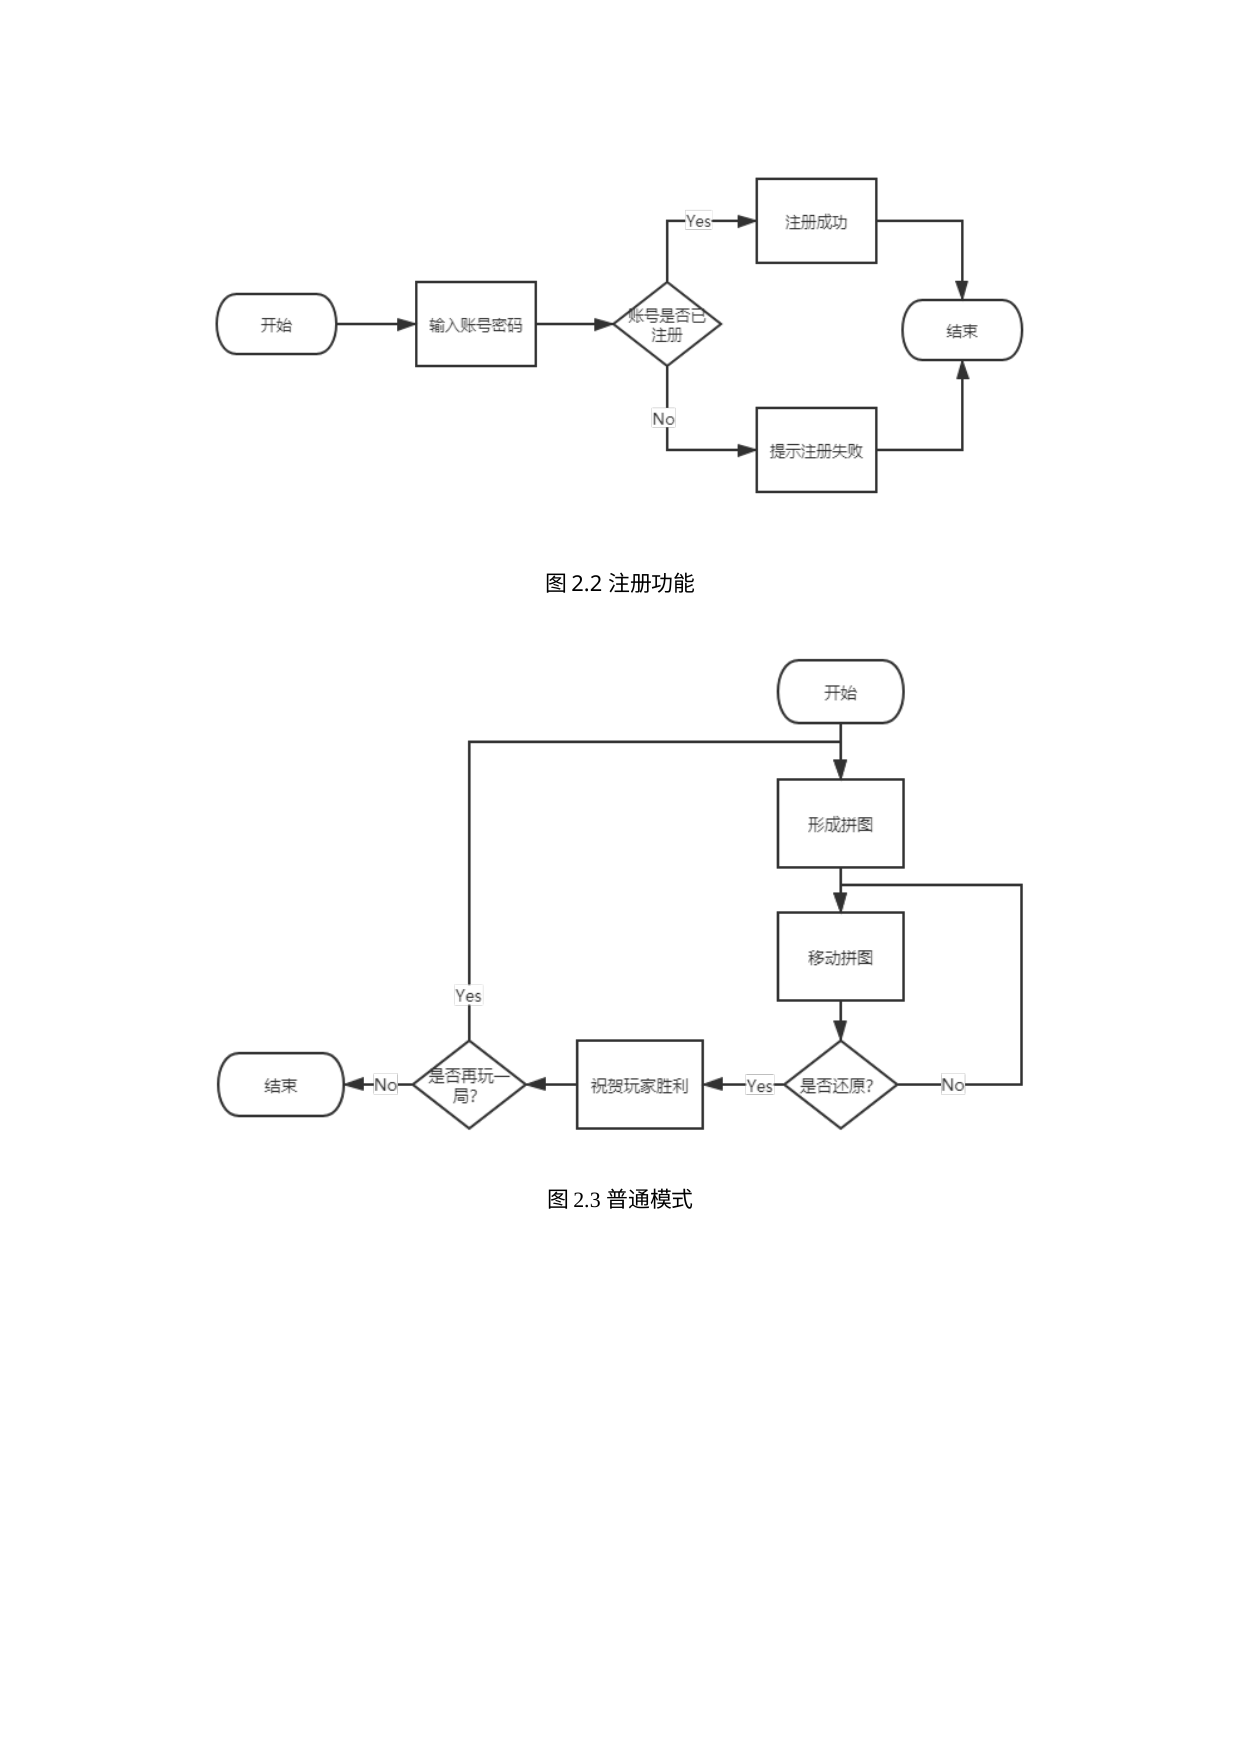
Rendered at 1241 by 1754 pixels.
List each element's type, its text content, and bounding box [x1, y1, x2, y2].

picture [187, 629, 1053, 1160]
picture [187, 150, 1052, 522]
text 图2.2 注册功能 [187, 565, 1053, 598]
text 图2.3 普通模式 [187, 1182, 1053, 1214]
